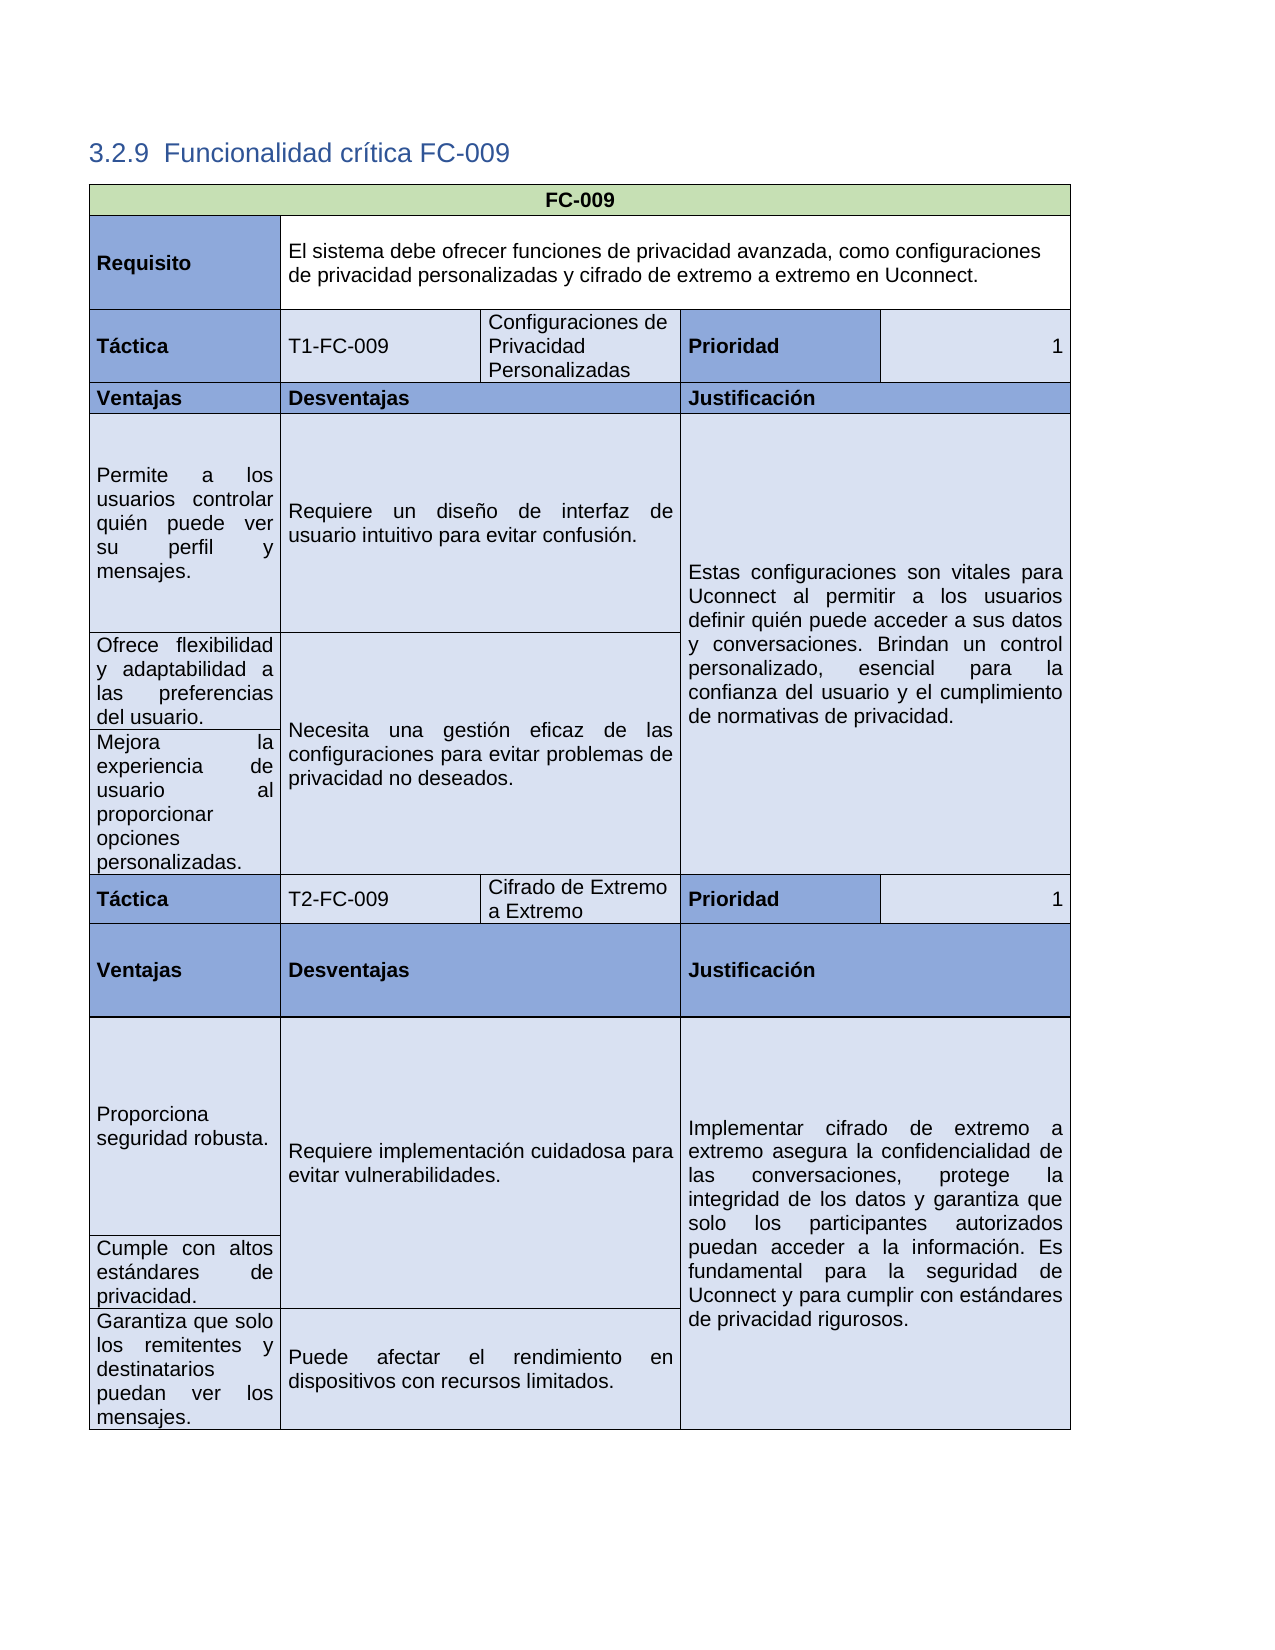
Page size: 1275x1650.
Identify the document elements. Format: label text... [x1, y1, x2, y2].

table_cell Táctica [90, 310, 280, 382]
table_cell Puede afectar el rendimiento en dispositivos con recursos limitados. [281, 1309, 680, 1429]
table_cell Desventajas [281, 924, 680, 1016]
table_cell Ofrece flexibilidad y adaptabilidad a las preferencias del usuario. [90, 633, 280, 729]
table_cell Requiere un diseño de interfaz de usuario intuitivo para evitar confusión. [281, 414, 680, 632]
table_cell Estas configuraciones son vitales para Uconnect al permitir a los usuarios definir quién puede acceder a sus datos y conversaciones. Brindan un control personalizado, esencial para la confianza del usuario y el cumplimiento de normativas de privacidad. [681, 414, 1070, 874]
table_cell Mejora la experiencia de usuario al proporcionar opciones personalizadas. [90, 730, 280, 874]
table_cell Cifrado de Extremo a Extremo [481, 875, 680, 923]
table_cell Cumple con altos estándares de privacidad. [90, 1236, 280, 1308]
table_cell Justificación [681, 924, 1070, 1016]
table_cell 1 [881, 310, 1070, 382]
table_cell Ventajas [90, 383, 280, 413]
table_cell Requisito [90, 216, 280, 309]
table_cell Requiere implementación cuidadosa para evitar vulnerabilidades. [281, 1018, 680, 1308]
table_cell 1 [881, 875, 1070, 923]
subtitle Funcionalidad crítica FC-009 [89, 137, 1186, 168]
table_cell Implementar cifrado de extremo a extremo asegura la confidencialidad de las conversaciones, protege la integridad de los datos y garantiza que solo los participantes autorizados puedan acceder a la información. Es fundamental para la seguridad de Uconnect y para cumplir con estándares de privacidad rigurosos. [681, 1018, 1070, 1429]
table_header FC-009 [90, 185, 1070, 215]
table_cell Garantiza que solo los remitentes y destinatarios puedan ver los mensajes. [90, 1309, 280, 1429]
table_cell El sistema debe ofrecer funciones de privacidad avanzada, como configuraciones de privacidad personalizadas y cifrado de extremo a extremo en Uconnect. [281, 216, 1070, 309]
table_cell Proporciona seguridad robusta. [90, 1018, 280, 1235]
table_cell Desventajas [281, 383, 680, 413]
table_cell Prioridad [681, 310, 880, 382]
table_cell Táctica [90, 875, 280, 923]
table_cell T1-FC-009 [281, 310, 480, 382]
table_cell T2-FC-009 [281, 875, 480, 923]
table_cell Prioridad [681, 875, 880, 923]
table_cell Configuraciones de Privacidad Personalizadas [481, 310, 680, 382]
table_cell Ventajas [90, 924, 280, 1016]
table_cell Permite a los usuarios controlar quién puede ver su perfil y mensajes. [90, 414, 280, 632]
table_cell Justificación [681, 383, 1070, 413]
table_cell Necesita una gestión eficaz de las configuraciones para evitar problemas de privacidad no deseados. [281, 633, 680, 874]
